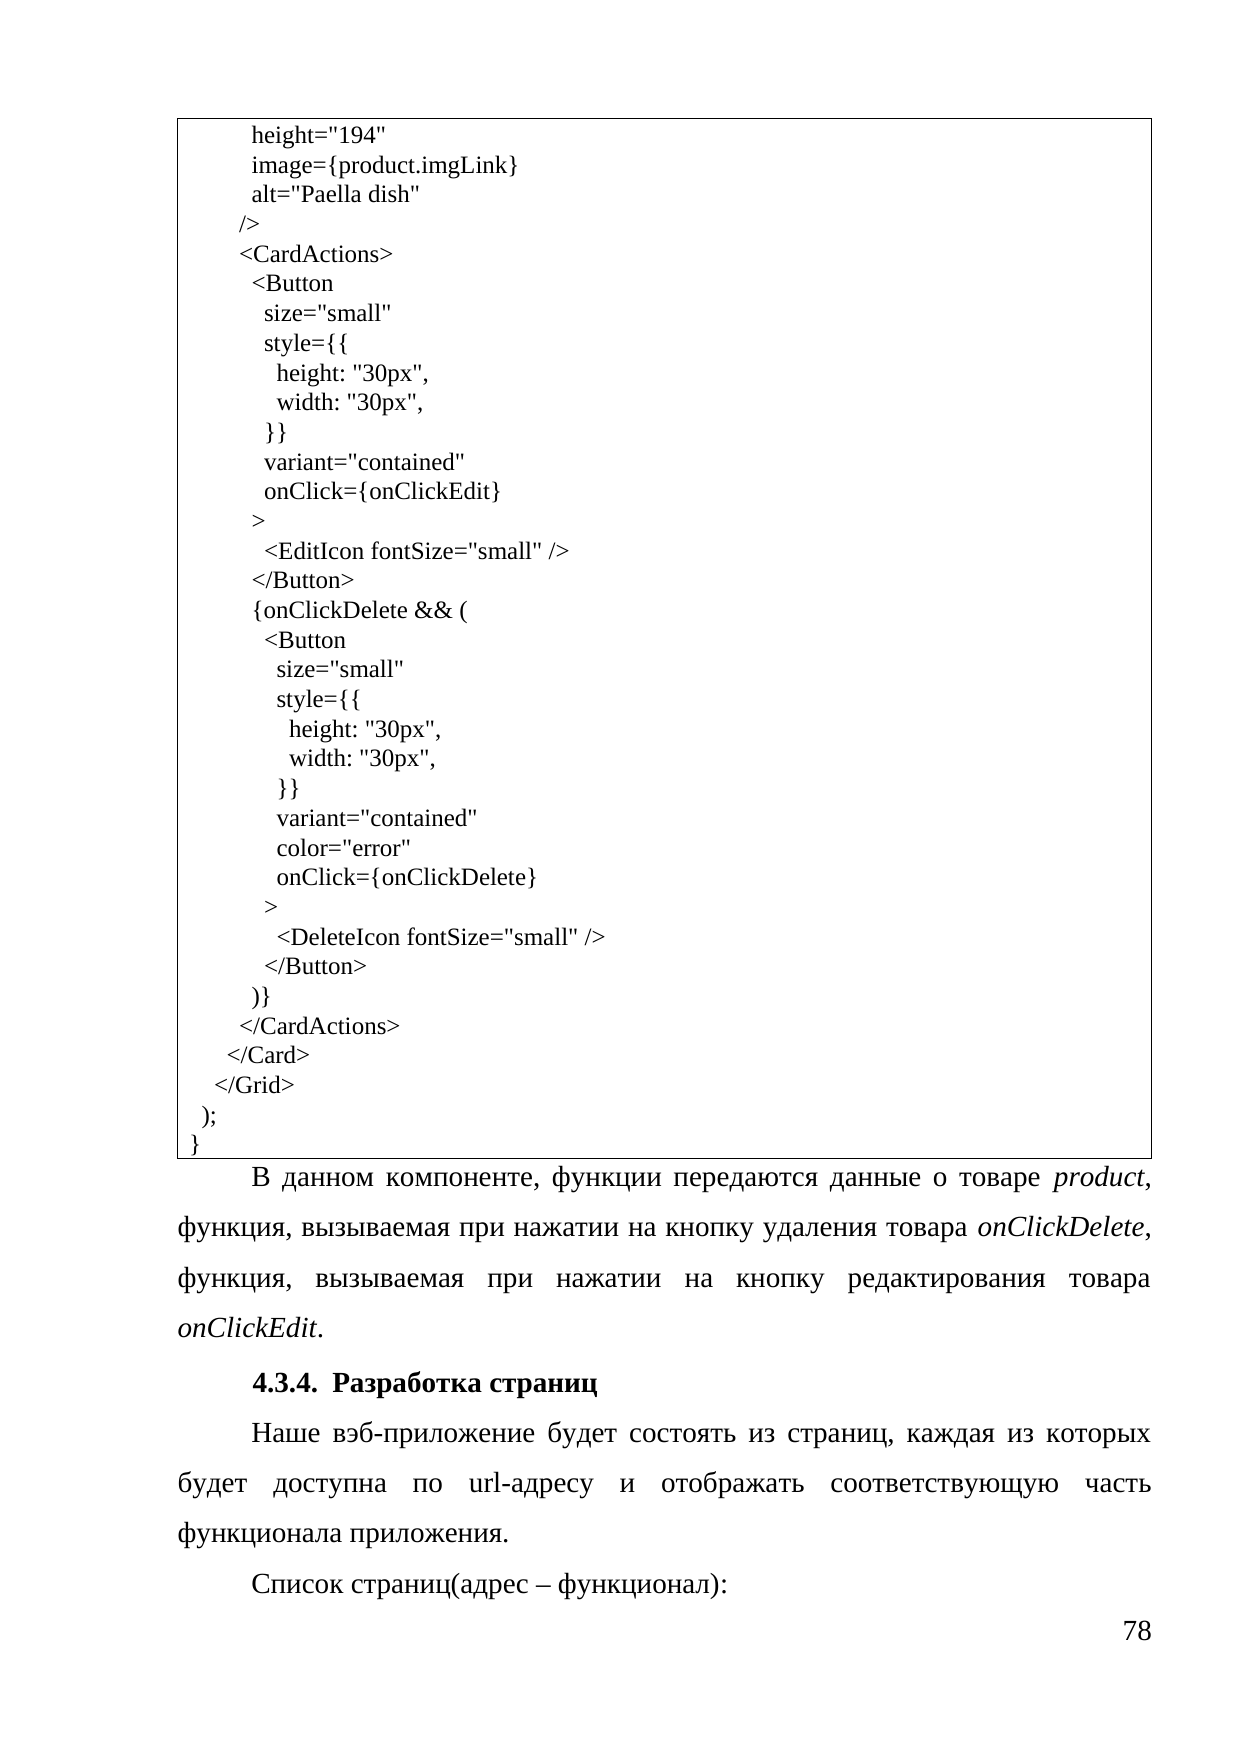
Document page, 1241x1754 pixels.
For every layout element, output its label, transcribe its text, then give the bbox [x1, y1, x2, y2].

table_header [178, 119, 1151, 1158]
text В данном компоненте, функции передаются данные о товаре product, функция, вызываемая при нажатии на кнопку удаления товара onClickDelete, функция, вызываемая при нажатии на кнопку редактирования товара onClickEdit. [177, 1159, 1152, 1344]
subtitle Разработка страниц [252, 1365, 1152, 1398]
text Наше вэб-приложение будет состоять из страниц, каждая из которых будет доступна по url-адресу и отображать соответствующую часть функционала приложения. [177, 1415, 1152, 1549]
text Список страниц(адрес – функционал): [177, 1566, 1152, 1599]
